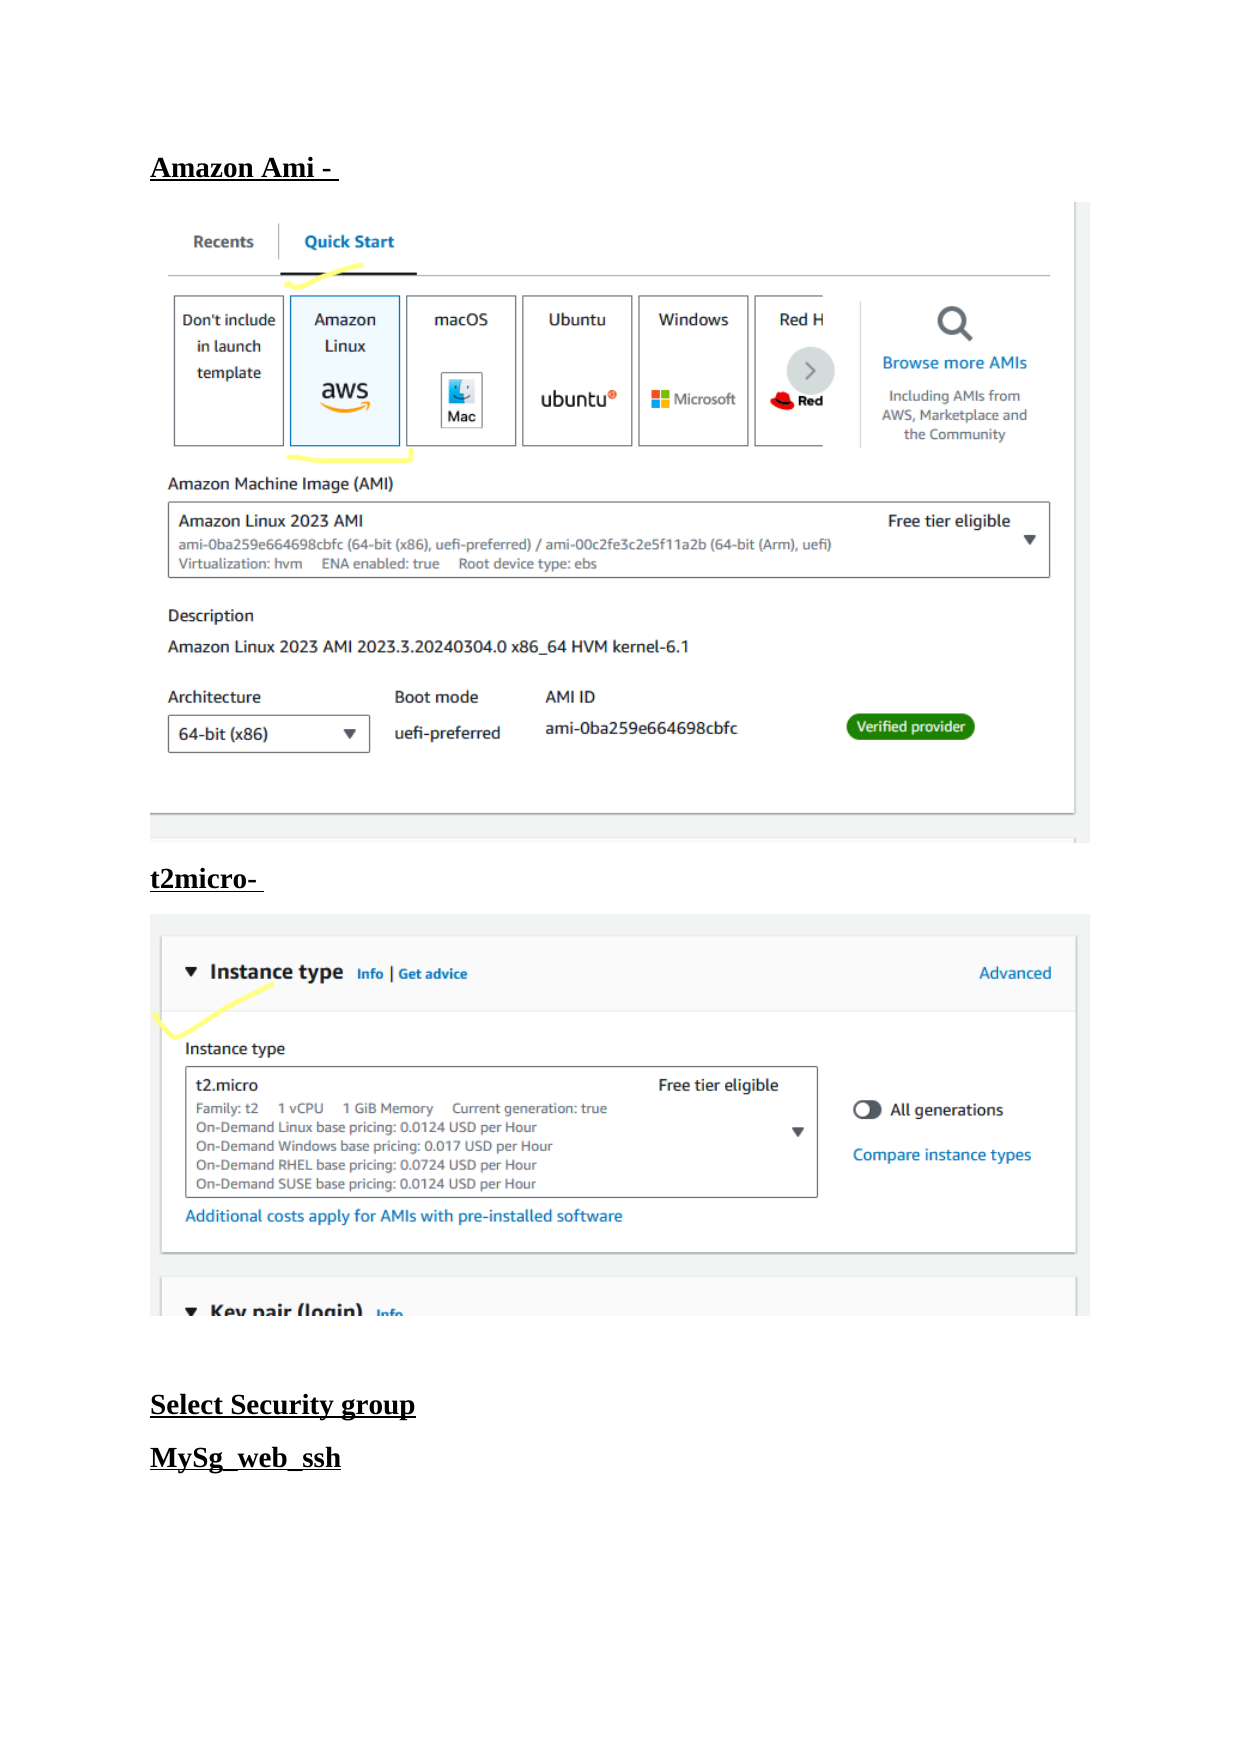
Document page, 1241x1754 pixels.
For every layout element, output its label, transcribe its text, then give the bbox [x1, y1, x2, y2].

text Select Security group [150, 1387, 1090, 1420]
text Amazon Ami - [150, 150, 1090, 183]
picture [150, 914, 1091, 1316]
picture [150, 202, 1091, 843]
text MySg_web_ssh [150, 1440, 1090, 1473]
text t2micro- [150, 862, 1090, 895]
